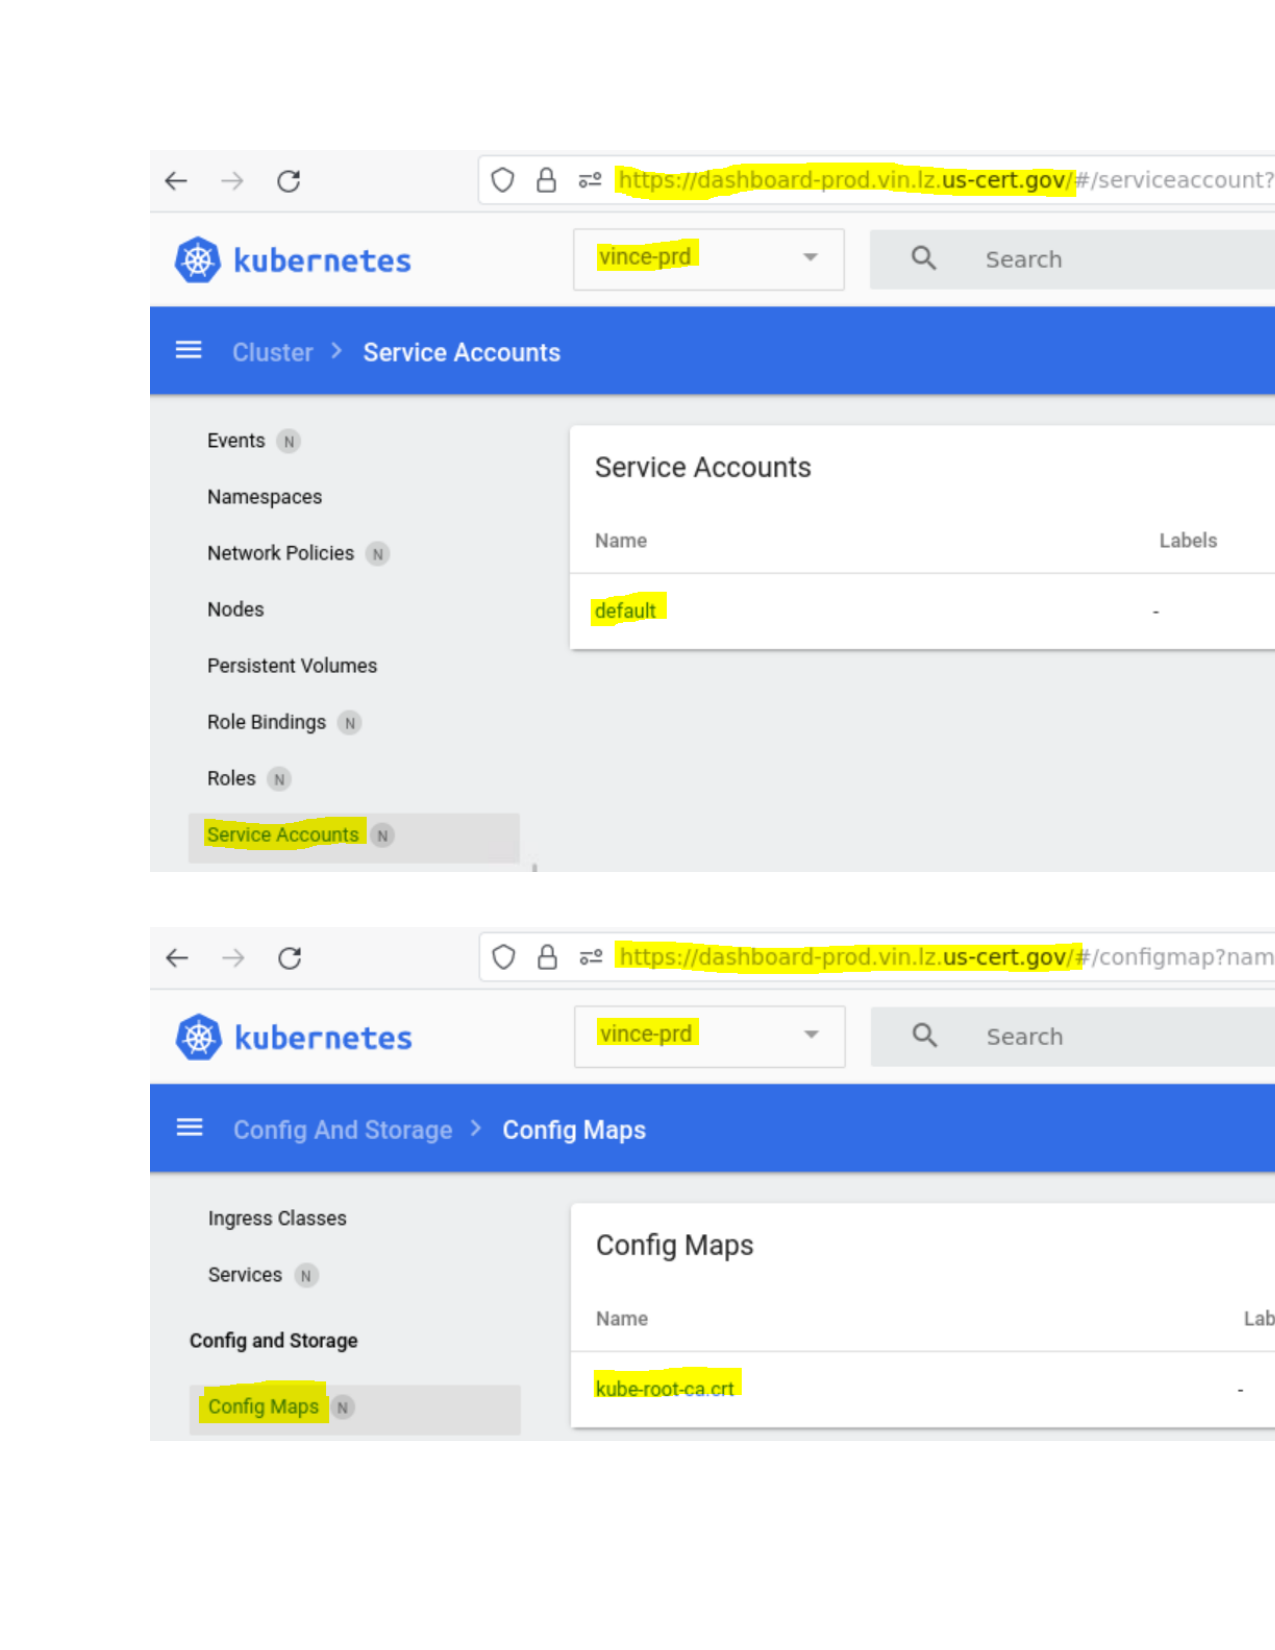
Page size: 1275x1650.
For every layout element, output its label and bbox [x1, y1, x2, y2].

picture [150, 927, 1275, 1441]
picture [150, 150, 1275, 872]
